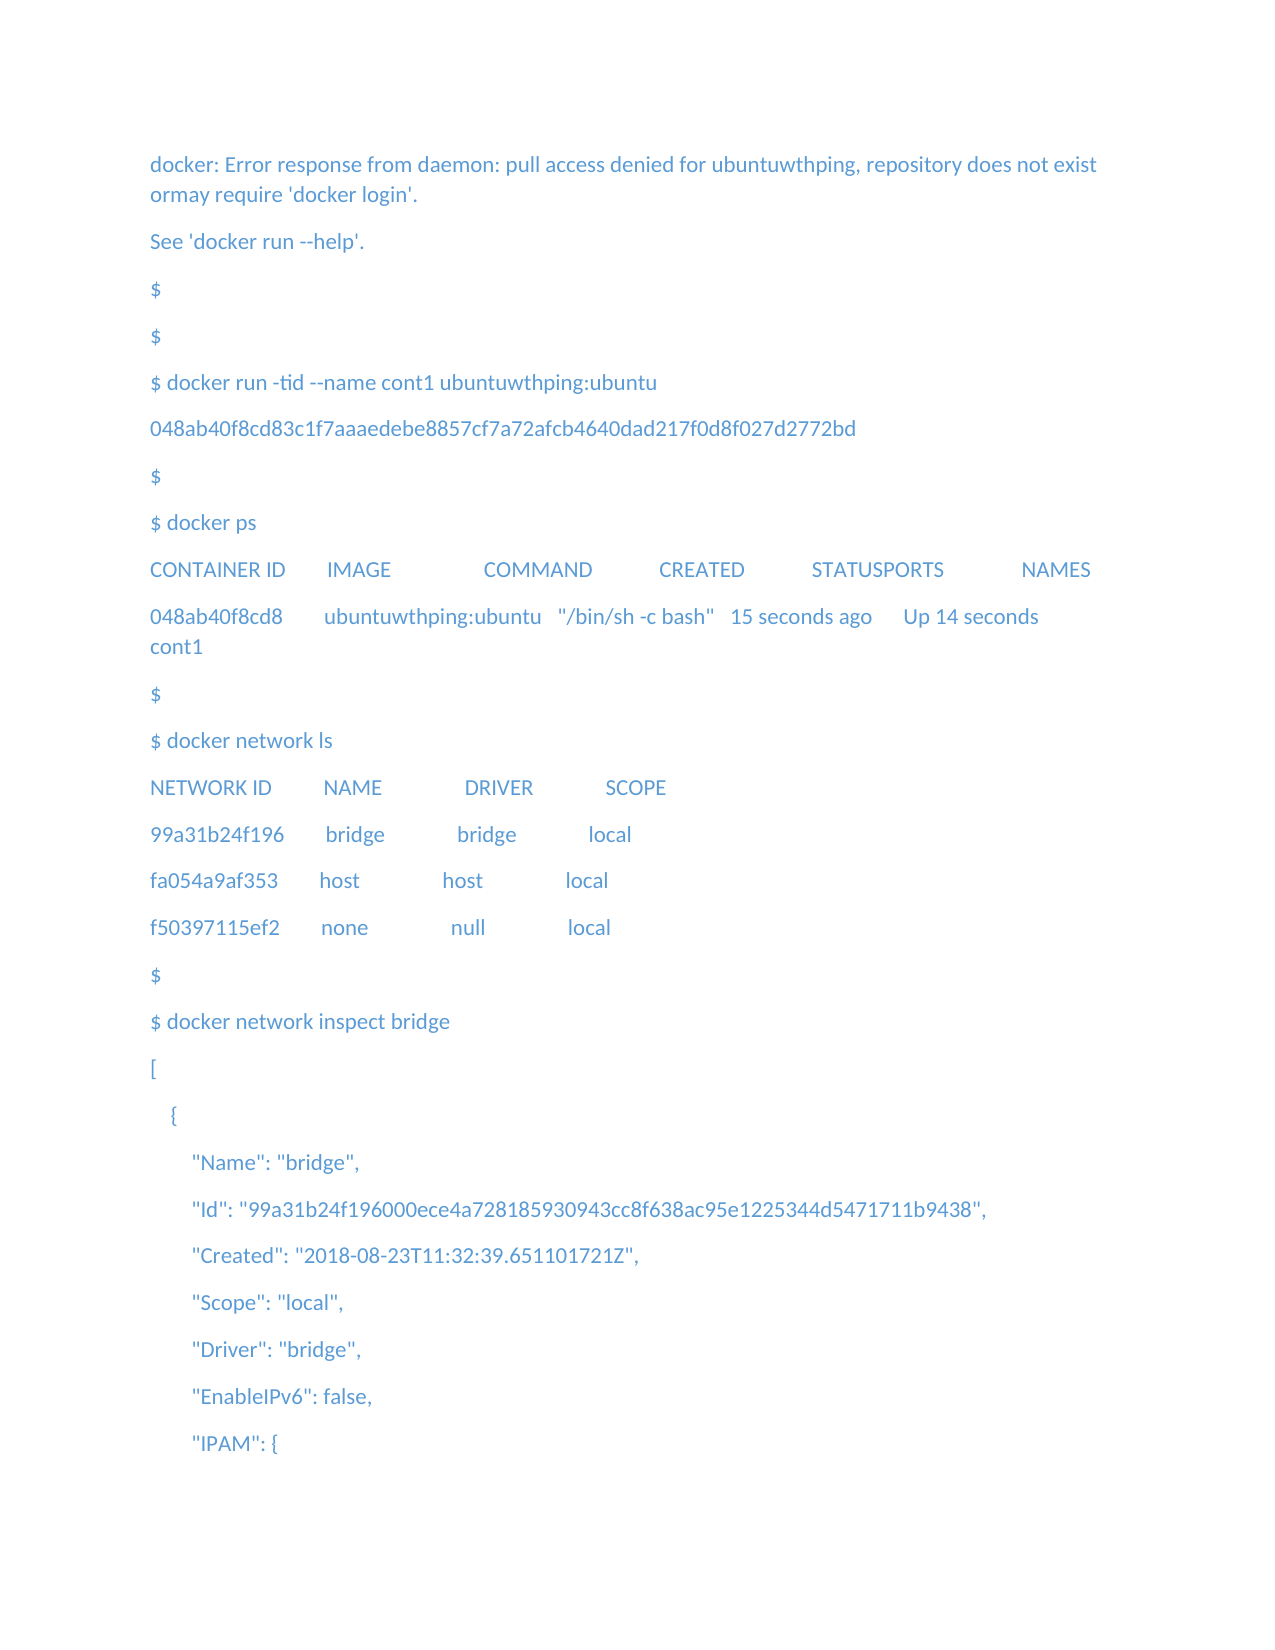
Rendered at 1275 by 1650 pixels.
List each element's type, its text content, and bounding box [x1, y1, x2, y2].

text "Name": "bridge", [150, 1148, 1125, 1176]
text 048ab40f8cd8 ubuntuwthping:ubuntu "/bin/sh -c bash" 15 seconds ago Up 14 seconds cont1 [150, 602, 1125, 660]
text { [150, 1101, 1125, 1129]
text 99a31b24f196 bridge bridge local [150, 820, 1125, 848]
text "Id": "99a31b24f196000ece4a728185930943cc8f638ac95e1225344d5471711b9438", [150, 1195, 1125, 1223]
text $ docker run -tid --name cont1 ubuntuwthping:ubuntu [150, 368, 1125, 396]
text $ [150, 461, 1125, 489]
text See 'docker run --help'. [150, 227, 1125, 255]
text $ [150, 960, 1125, 988]
text NETWORK ID NAME DRIVER SCOPE [150, 773, 1125, 801]
text "Created": "2018-08-23T11:32:39.651101721Z", [150, 1242, 1125, 1270]
text CONTAINER ID IMAGE COMMAND CREATED STATUSPORTS NAMES [150, 555, 1125, 583]
text 048ab40f8cd83c1f7aaaedebe8857cf7a72afcb4640dad217f0d8f027d2772bd [150, 414, 1125, 443]
text "EnableIPv6": false, [150, 1382, 1125, 1410]
text docker: Error response from daemon: pull access denied for ubuntuwthping, repository does not exist ormay require 'docker login'. [150, 150, 1125, 208]
text $ [150, 274, 1125, 302]
text $ docker network ls [150, 726, 1125, 754]
text $ docker network inspect bridge [150, 1007, 1125, 1035]
text "Driver": "bridge", [150, 1335, 1125, 1363]
text [ [150, 1054, 1125, 1082]
text $ docker ps [150, 508, 1125, 536]
text f50397115ef2 none null local [150, 913, 1125, 942]
text $ [150, 679, 1125, 707]
text $ [150, 321, 1125, 349]
text fa054a9af353 host host local [150, 867, 1125, 895]
text "Scope": "local", [150, 1288, 1125, 1317]
text "IPAM": { [150, 1429, 1125, 1457]
